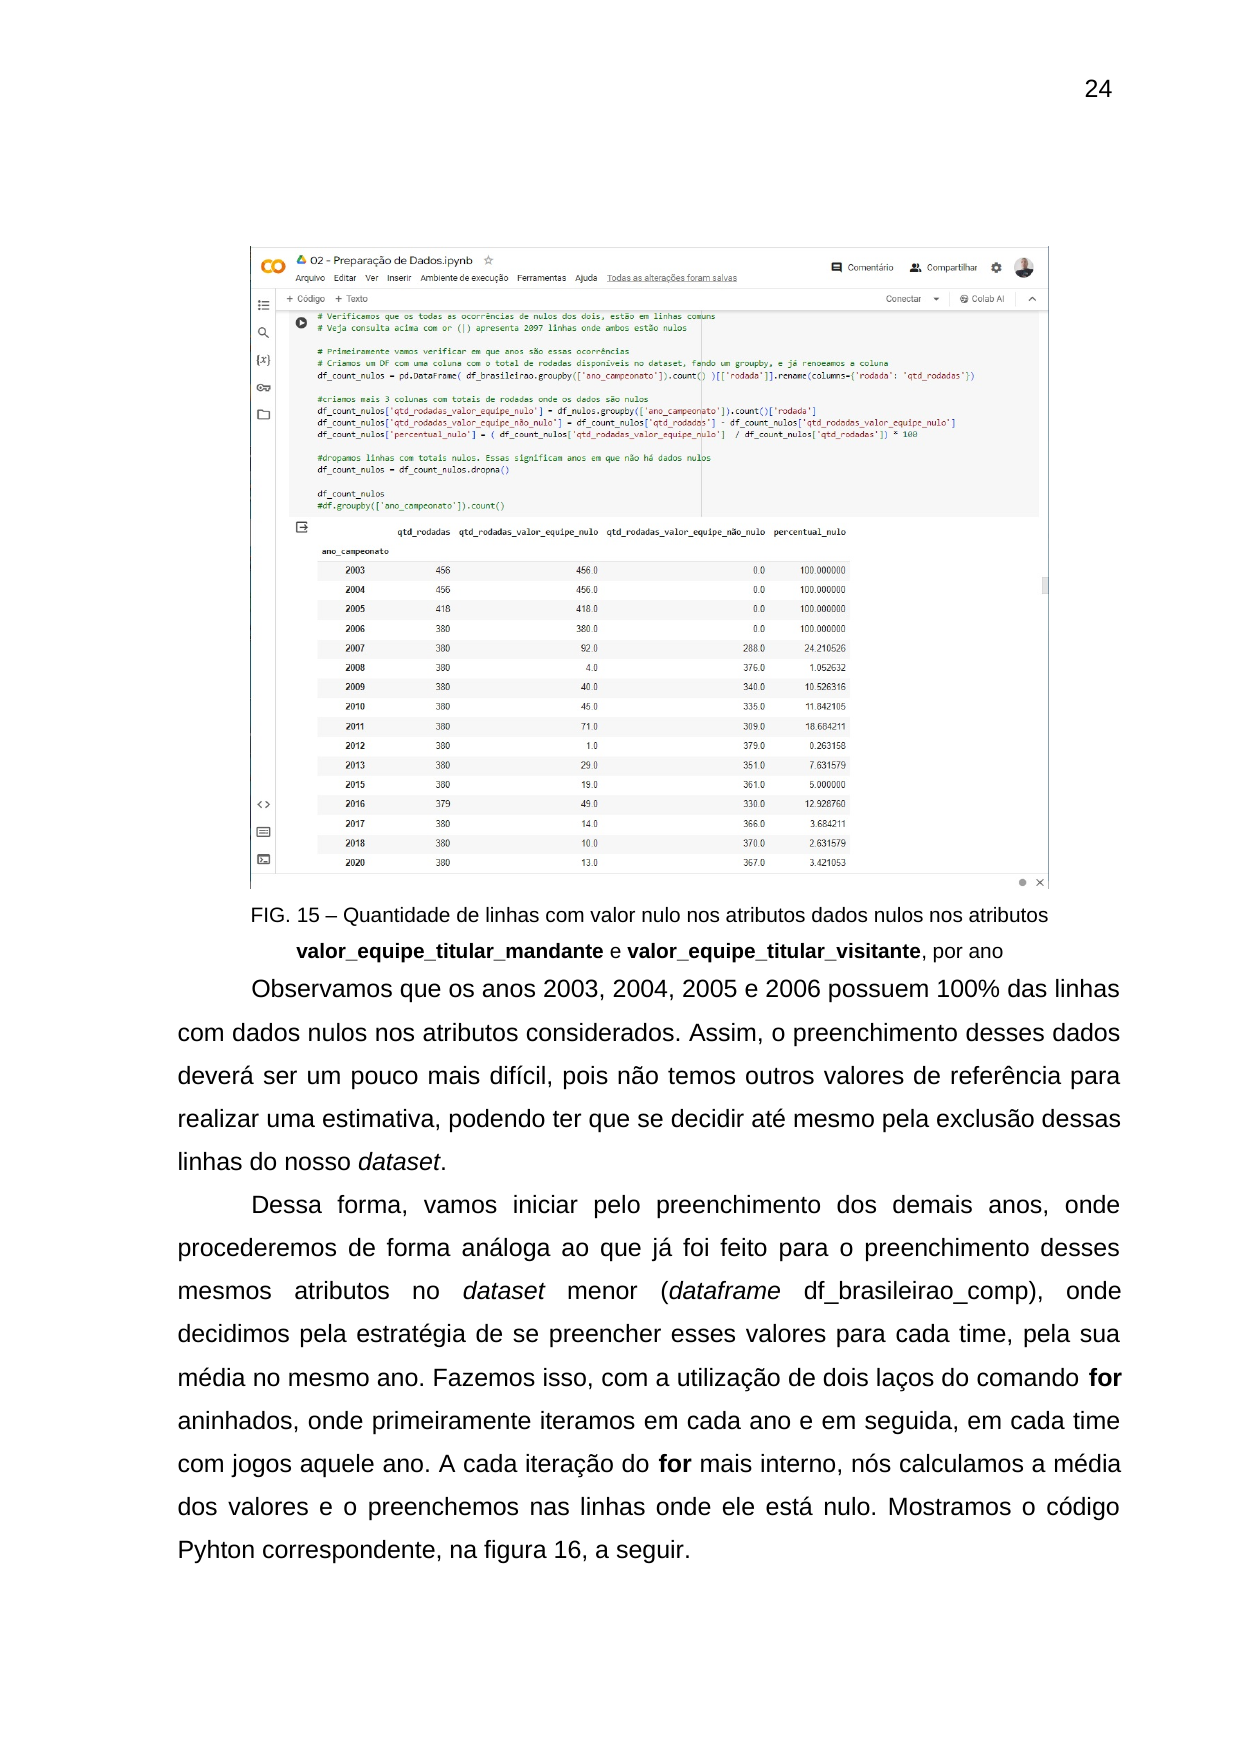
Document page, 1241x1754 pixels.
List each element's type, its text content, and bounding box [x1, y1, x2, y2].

text FIG. 15 – Quantidade de linhas com valor nulo nos atributos dados nulos nos atributos valor_equipe_titular_mandante e valor_equipe_titular_visitante, por ano [177, 903, 1122, 962]
text Dessa forma, vamos iniciar pelo preenchimento dos demais anos, onde procederemos de forma análoga ao que já foi feito para o preenchimento desses mesmos atributos no dataset menor (dataframe df_brasileirao_comp), onde decidimos pela estratégia de se preencher esses valores para cada time, pela sua média no mesmo ano. Fazemos isso, com a utilização de dois laços do comando for aninhados, onde primeiramente iteramos em cada ano e em seguida, em cada time com jogos aquele ano. A cada iteração do for mais interno, nós calculamos a média dos valores e o preenchemos nas linhas onde ele está nulo. Mostramos o código Pyhton correspondente, na figura 16, a seguir. [177, 1190, 1122, 1564]
text Observamos que os anos 2003, 2004, 2005 e 2006 possuem 100% das linhas com dados nulos nos atributos considerados. Assim, o preenchimento desses dados deverá ser um pouco mais difícil, pois não temos outros valores de referência para realizar uma estimativa, podendo ter que se decidir até mesmo pela exclusão dessas linhas do nosso dataset. [177, 974, 1122, 1176]
picture [250, 246, 1049, 889]
